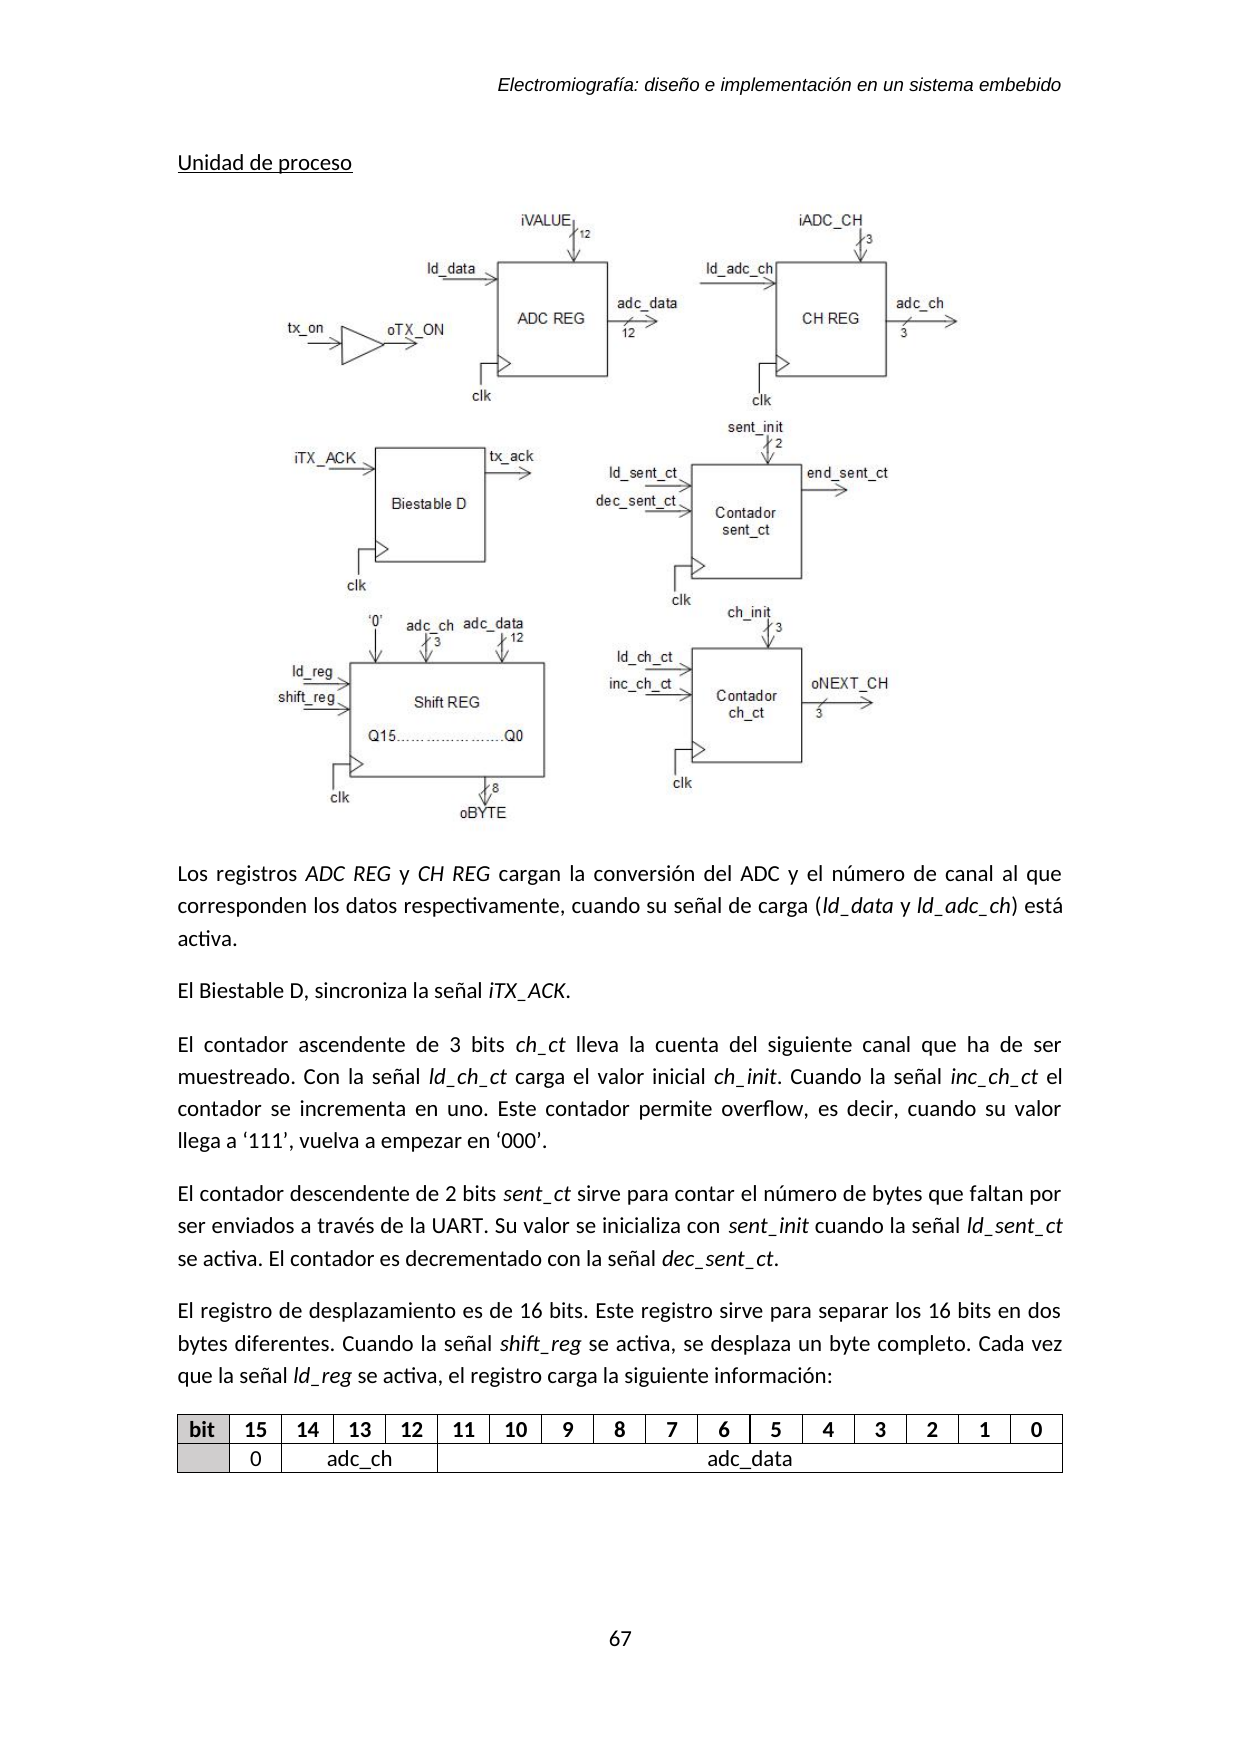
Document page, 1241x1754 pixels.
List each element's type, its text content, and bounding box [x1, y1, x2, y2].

table_header 12 [386, 1415, 437, 1443]
table_header 13 [334, 1415, 385, 1443]
table_cell adc_data [438, 1444, 1062, 1472]
text El contador descendente de 2 bits sent_ct sirve para contar el número de bytes que faltan por ser enviados a través de la UART. Su valor se inicializa con sent_init cuando la señal ld_sent_ct se activa. El contador es decrementado con la señal dec_sent_ct. [177, 1179, 1063, 1272]
table_header bit [178, 1415, 229, 1443]
table_header 5 [751, 1415, 802, 1443]
table_header 14 [282, 1415, 333, 1443]
table_header 9 [542, 1415, 593, 1443]
text Los registros ADC REG y CH REG cargan la conversión del ADC y el número de canal al que corresponden los datos respectivamente, cuando su señal de carga (ld_data y ld_adc_ch) está activa. [177, 859, 1063, 952]
table_header 3 [855, 1415, 906, 1443]
table_header 11 [438, 1415, 489, 1443]
picture [258, 200, 982, 835]
table_header 2 [907, 1415, 958, 1443]
table_header 15 [230, 1415, 281, 1443]
table_header 0 [1011, 1415, 1062, 1443]
table_header 8 [594, 1415, 645, 1443]
table_header 6 [698, 1415, 749, 1443]
text El contador ascendente de 3 bits ch_ct lleva la cuenta del siguiente canal que ha de ser muestreado. Con la señal ld_ch_ct carga el valor inicial ch_init. Cuando la señal inc_ch_ct el contador se incrementa en uno. Este contador permite overflow, es decir, cuando su valor llega a ‘111’, vuelva a empezar en ‘000’. [177, 1030, 1063, 1154]
text El Biestable D, sincroniza la señal iTX_ACK. [177, 977, 1063, 1005]
table_cell [178, 1444, 229, 1472]
table_cell 0 [230, 1444, 281, 1472]
table_header 7 [646, 1415, 697, 1443]
text El registro de desplazamiento es de 16 bits. Este registro sirve para separar los 16 bits en dos bytes diferentes. Cuando la señal shift_reg se activa, se desplaza un byte completo. Cada vez que la señal ld_reg se activa, el registro carga la siguiente información: [177, 1297, 1063, 1389]
table_cell adc_ch [282, 1444, 437, 1472]
text Unidad de proceso [177, 148, 1063, 176]
table_header 1 [959, 1415, 1010, 1443]
table_header 10 [490, 1415, 541, 1443]
table_header 4 [803, 1415, 854, 1443]
